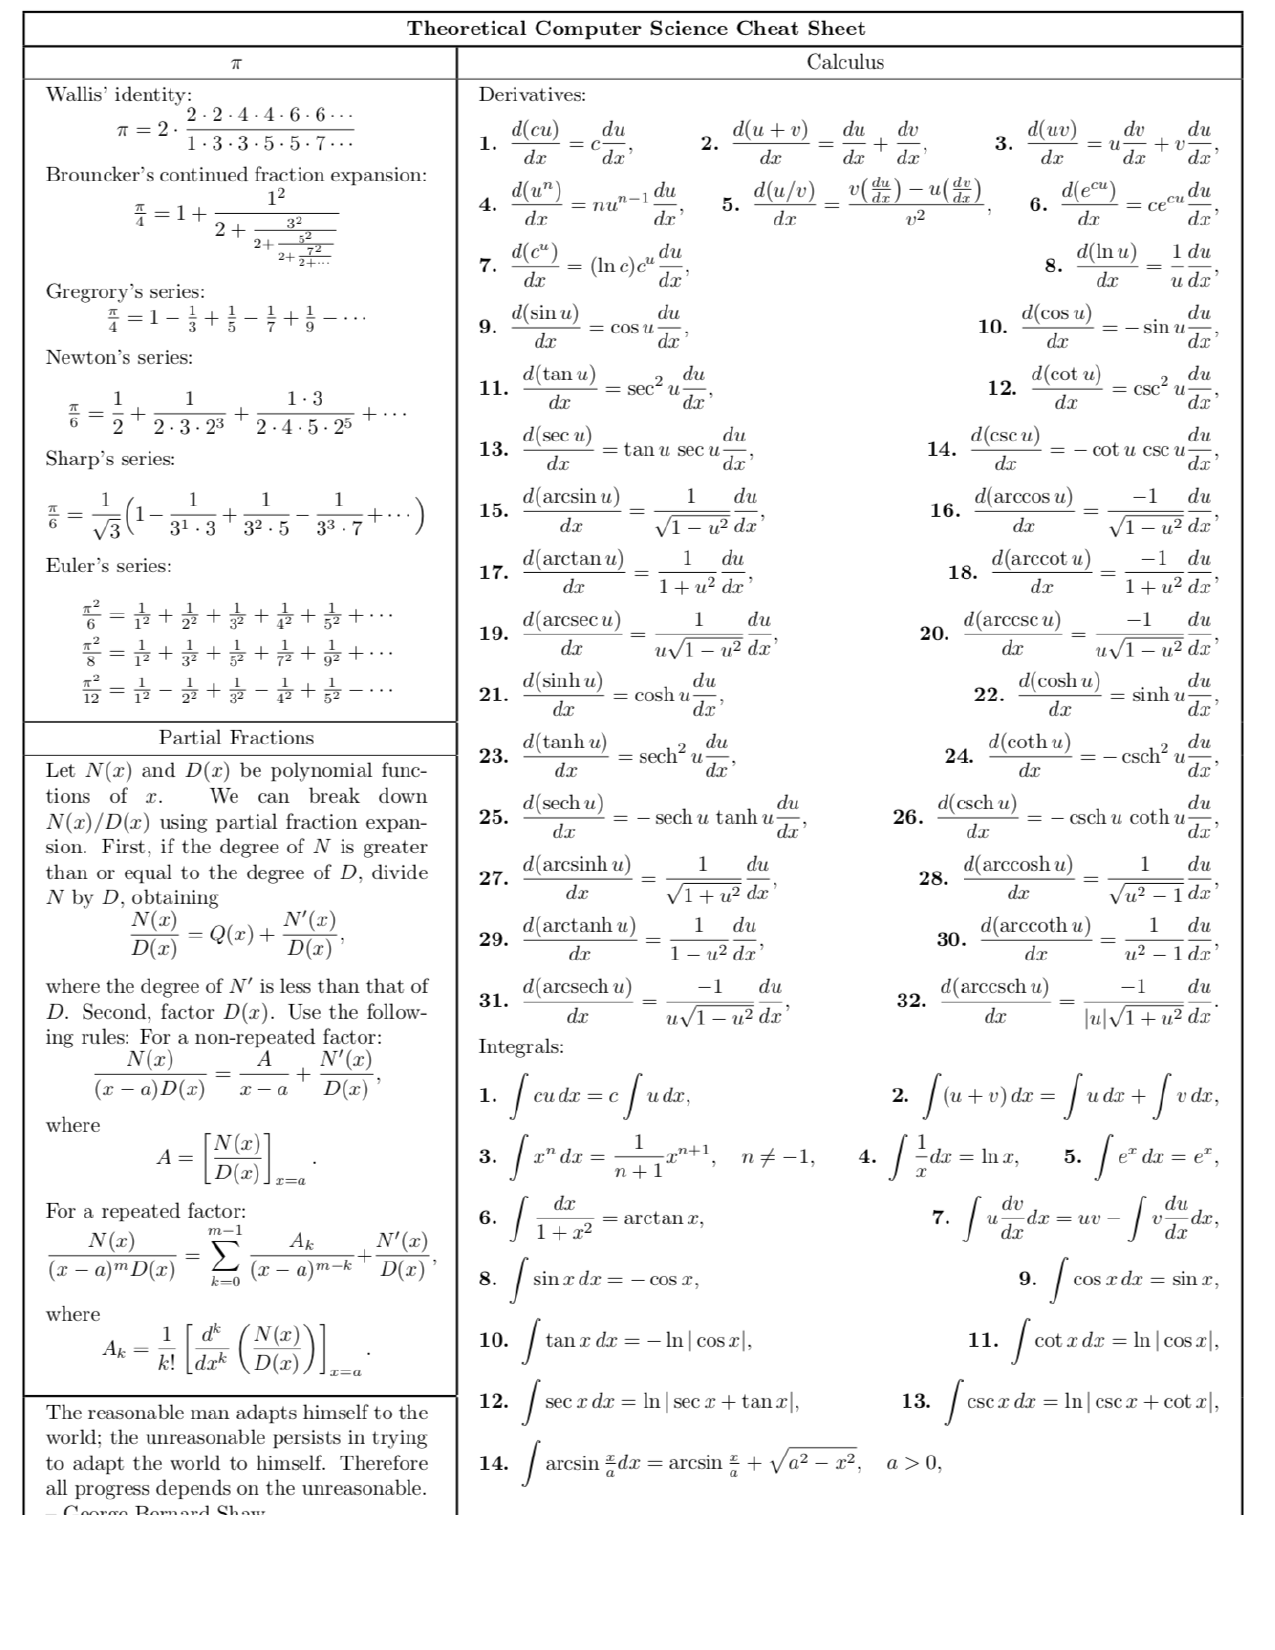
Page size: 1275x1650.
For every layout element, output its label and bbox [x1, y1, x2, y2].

picture [20, 8, 1249, 1515]
